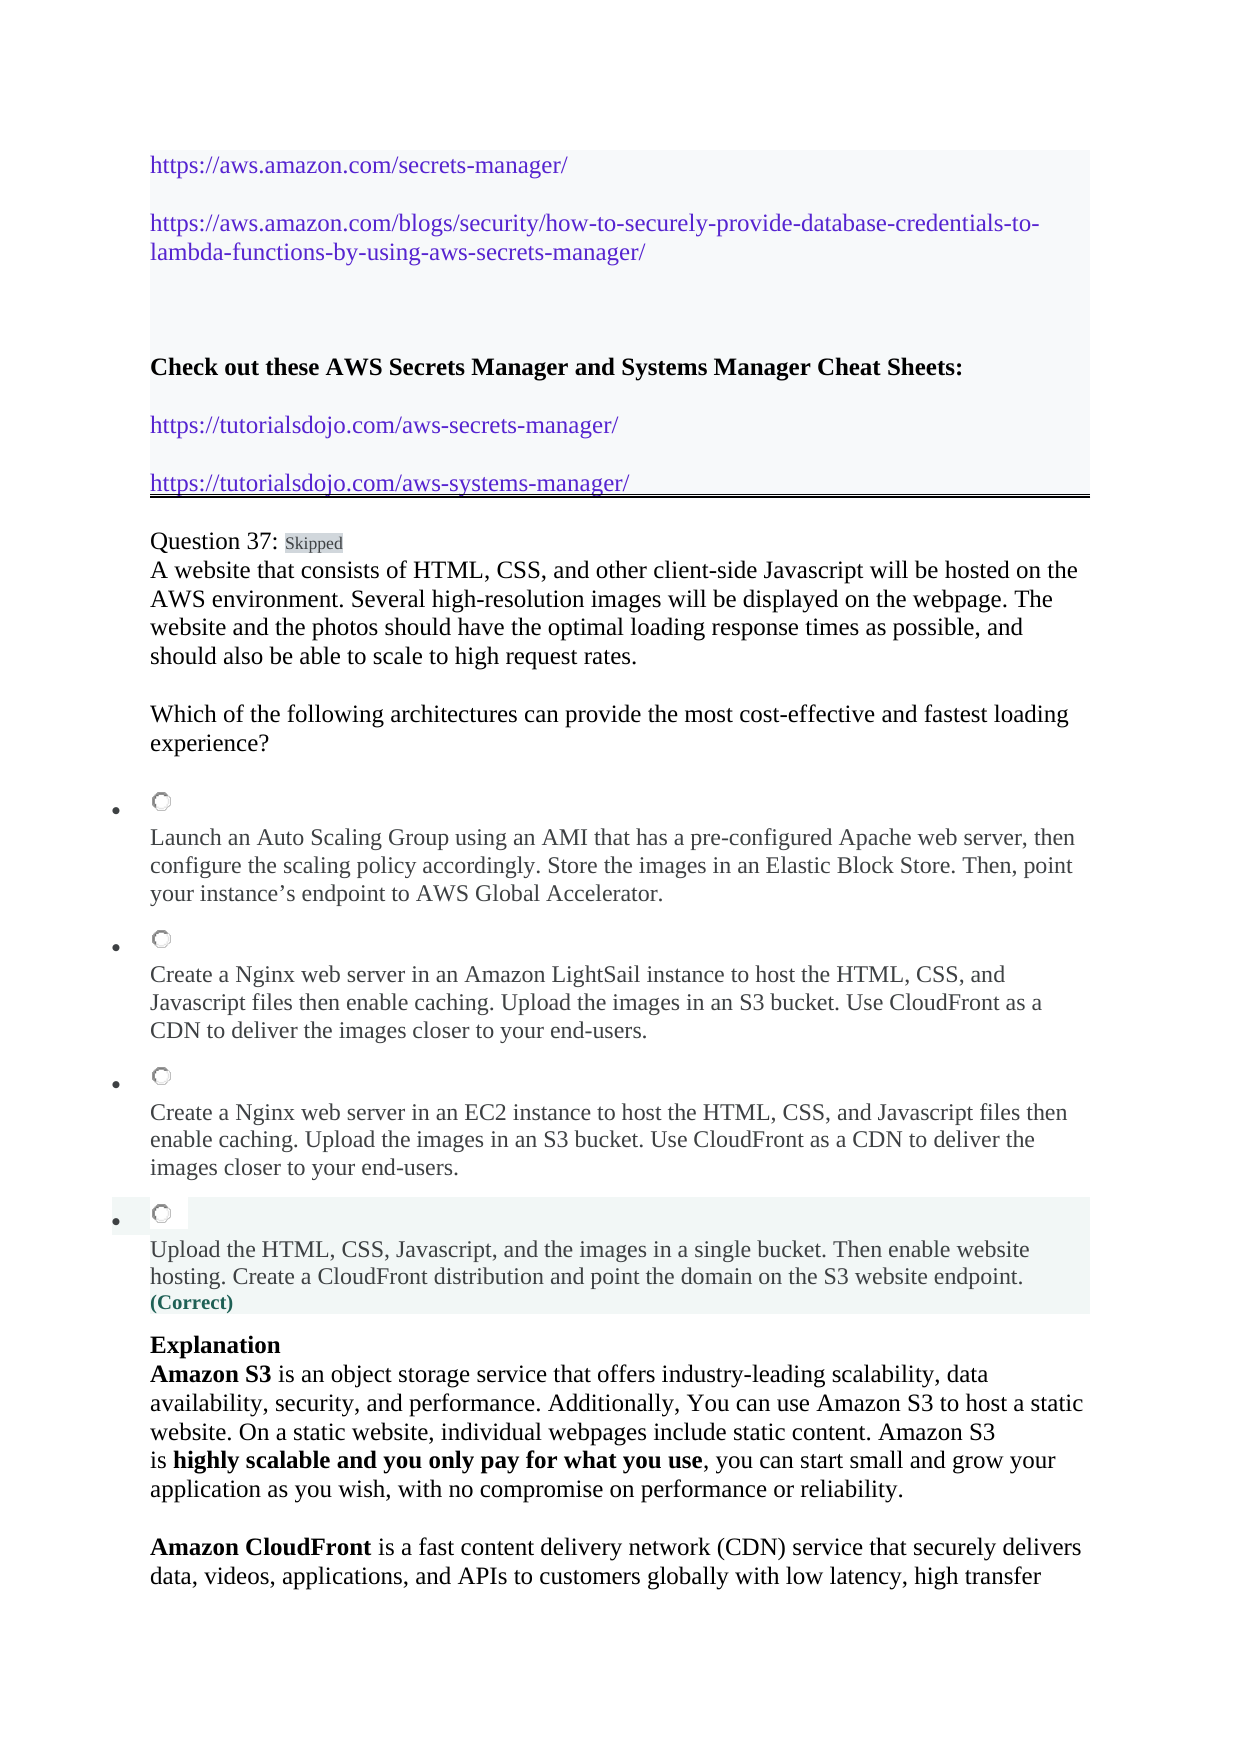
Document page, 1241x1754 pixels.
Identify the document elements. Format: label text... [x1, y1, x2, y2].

text Question 37: Skipped [150, 526, 1090, 555]
text Explanation [150, 1331, 1090, 1359]
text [150, 1532, 1090, 1590]
list ​ [112, 923, 1090, 961]
text https://aws.amazon.com/secrets-manager/ [150, 150, 1090, 179]
text Create a Nginx web server in an EC2 instance to host the HTML, CSS, and Javascript files then enable caching. Upload the images in an S3 bucket. Use CloudFront as a CDN to deliver the images closer to your end-users. [150, 1098, 1090, 1180]
text https://aws.amazon.com/blogs/security/how-to-securely-provide-database-credentials-to-lambda-functions-by-using-aws-secrets-manager/ [150, 208, 1090, 265]
text https://tutorialsdojo.com/aws-systems-manager/ [150, 468, 1090, 494]
text A website that consists of HTML, CSS, and other client-side Javascript will be hosted on the AWS environment. Several high-resolution images will be displayed on the webpage. The website and the photos should have the optimal loading response times as possible, and should also be able to scale to high request rates. [150, 555, 1090, 670]
text Amazon S3 is an object storage service that offers industry-leading scalability, data availability, security, and performance. Additionally, You can use Amazon S3 to host a static website. On a static website, individual webpages include static content. Amazon S3 is highly scalable and you only pay for what you use, you can start small and grow your application as you wish, with no compromise on performance or reliability. [150, 1359, 1090, 1503]
text (Correct) [150, 1290, 1090, 1314]
text https://tutorialsdojo.com/aws-secrets-manager/ [150, 410, 1090, 439]
list ​ [112, 786, 1090, 823]
text Which of the following architectures can provide the most cost-effective and fastest loading experience? [150, 699, 1090, 757]
list ​ [112, 1197, 1090, 1235]
text Check out these AWS Secrets Manager and Systems Manager Cheat Sheets: [150, 352, 1090, 381]
text Upload the HTML, CSS, Javascript, and the images in a single bucket. Then enable website hosting. Create a CloudFront distribution and point the domain on the S3 website endpoint. [150, 1235, 1090, 1290]
list ​ [112, 1060, 1090, 1098]
text Launch an Auto Scaling Group using an AMI that has a pre-configured Apache web server, then configure the scaling policy accordingly. Store the images in an Elastic Block Store. Then, point your instance’s endpoint to AWS Global Accelerator. [150, 823, 1090, 906]
text Create a Nginx web server in an Amazon LightSail instance to host the HTML, CSS, and Javascript files then enable caching. Upload the images in an S3 bucket. Use CloudFront as a CDN to deliver the images closer to your end-users. [150, 961, 1090, 1043]
